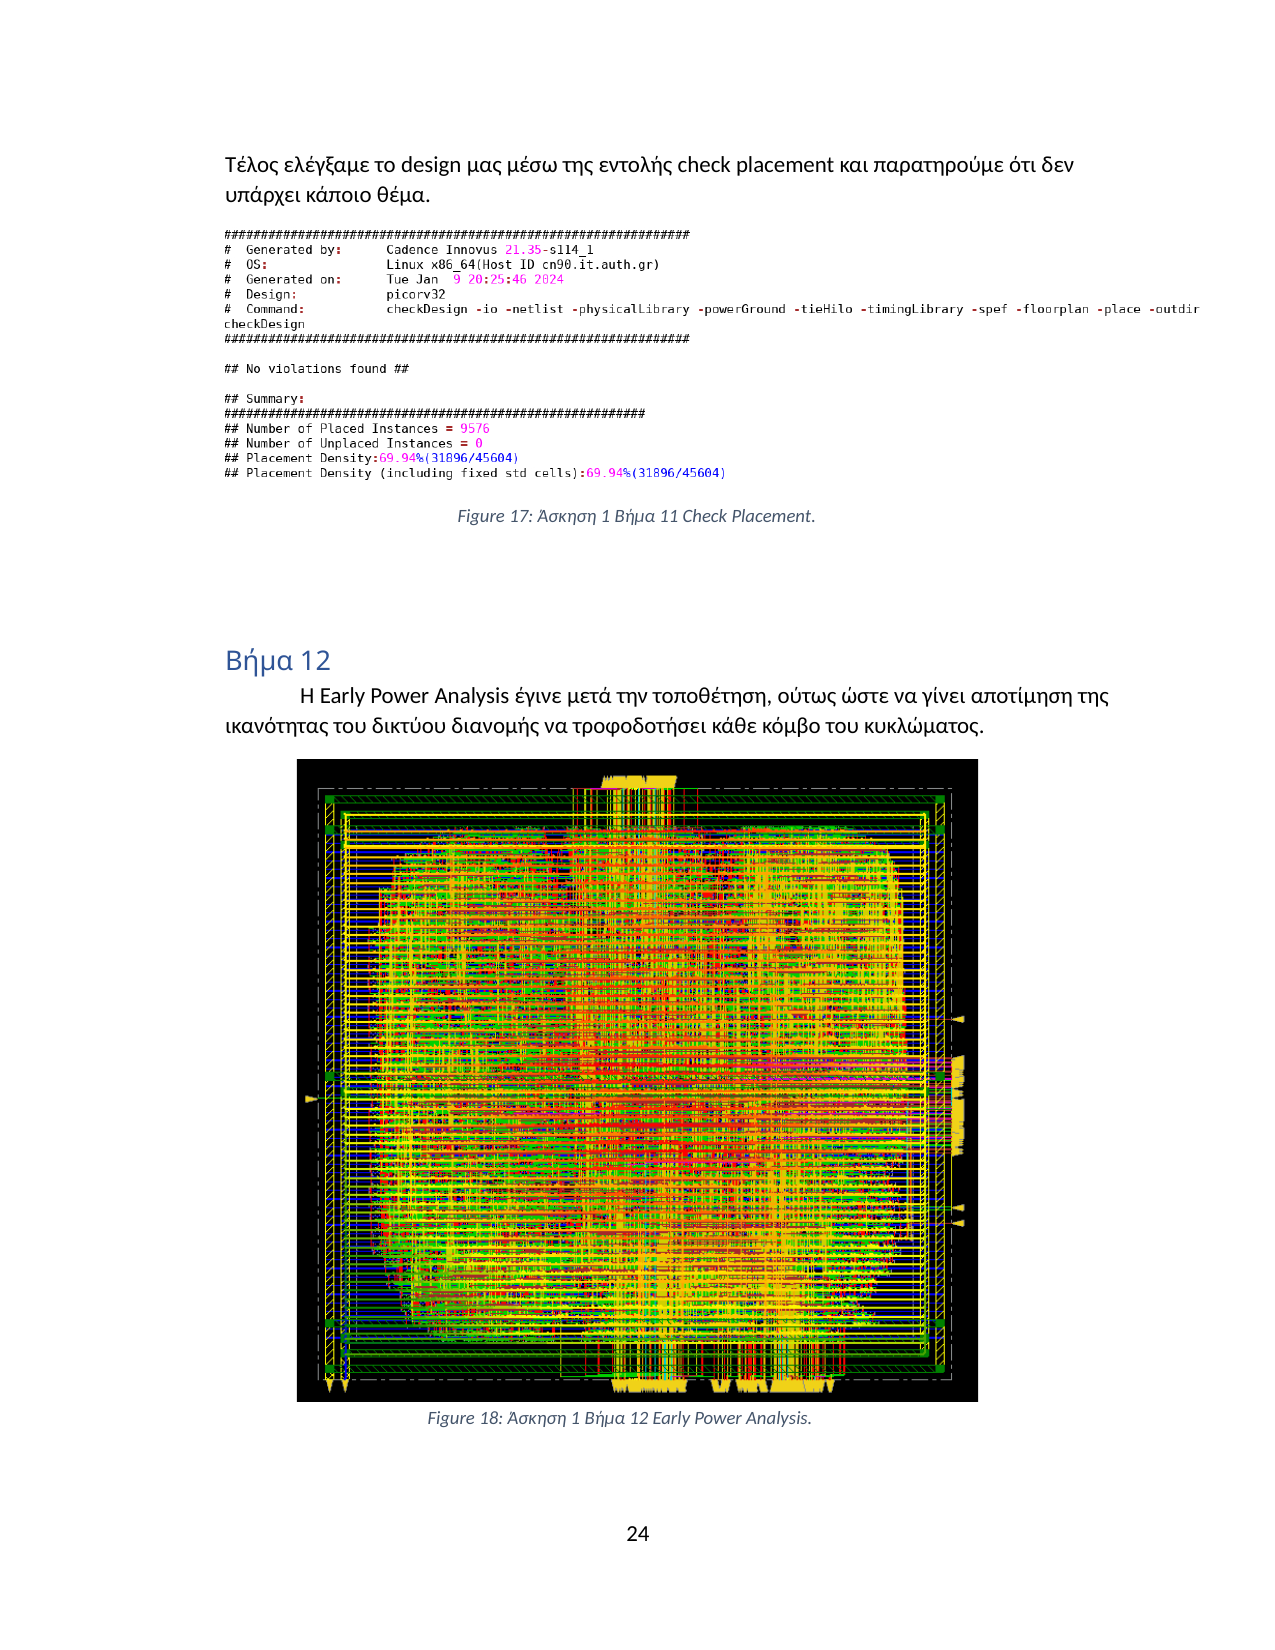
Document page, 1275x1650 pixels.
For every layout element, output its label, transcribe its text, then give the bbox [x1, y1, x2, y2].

subtitle Βήμα 12 [150, 641, 1125, 678]
picture [296, 759, 979, 1402]
text Η Early Power Analysis έγινε μετά την τοποθέτηση, ούτως ώστε να γίνει αποτίμηση της ικανότητας του δικτύου διανομής να τροφοδοτήσει κάθε κόμβο του κυκλώματος. [225, 681, 1125, 739]
text Τέλος ελέγξαμε το design μας μέσω της εντολής check placement και παρατηρούμε ότι δεν υπάρχει κάποιο θέμα. [225, 150, 1125, 208]
text Figure 17: Άσκηση 1 Βήμα 11 Check Placement. [150, 504, 1125, 527]
picture [225, 227, 1203, 485]
